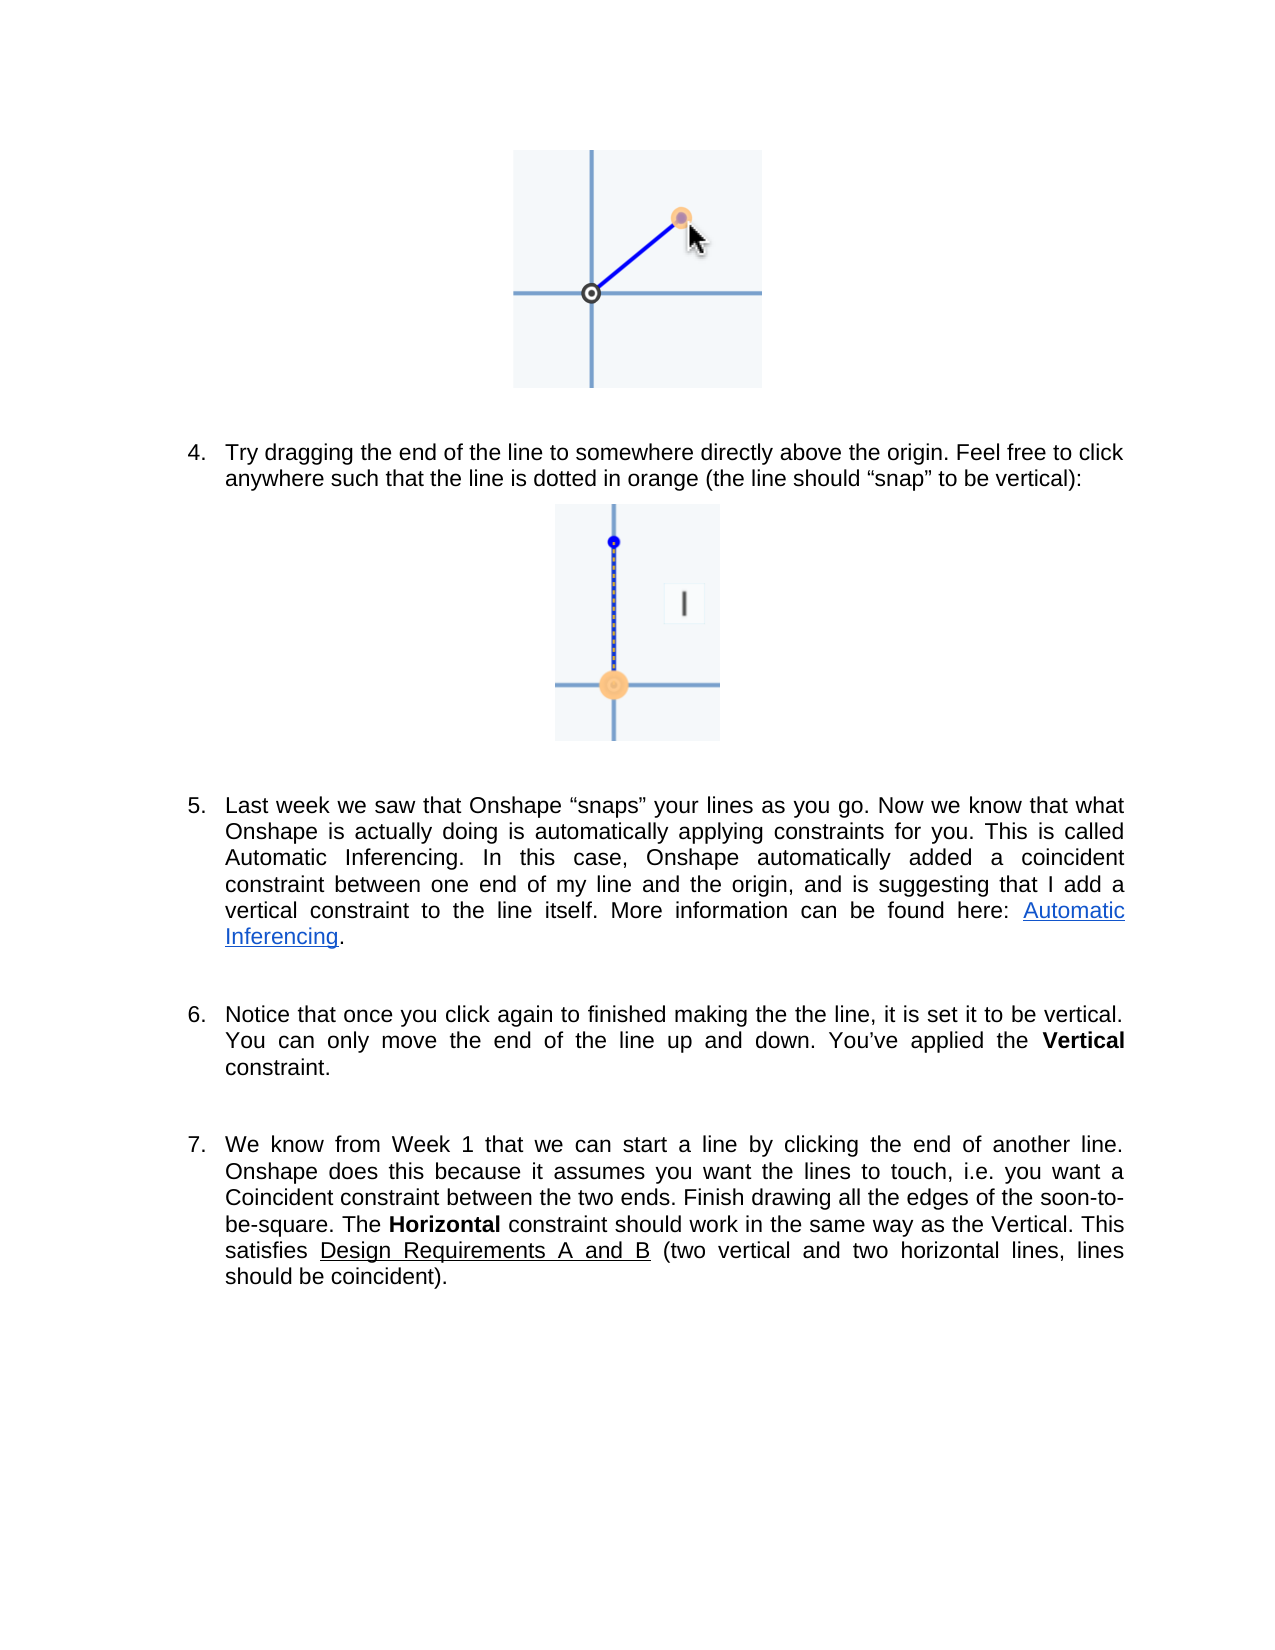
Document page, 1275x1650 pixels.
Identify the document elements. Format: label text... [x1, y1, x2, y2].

list Last week we saw that Onshape “snaps” your lines as you go. Now we know that what Onshape is actually doing is automatically applying constraints for you. This is called Automatic Inferencing. In this case, Onshape automatically added a coincident constraint between one end of my line and the origin, and is suggesting that I add a vertical constraint to the line itself. More information can be found here: Automatic Inferencing. [187, 792, 1125, 950]
picture [555, 504, 720, 741]
list Try dragging the end of the line to somewhere directly above the origin. Feel free to click anywhere such that the line is dotted in orange (the line should “snap” to be vertical): [187, 439, 1125, 492]
list We know from Week 1 that we can start a line by clicking the end of another line. Onshape does this because it assumes you want the lines to touch, i.e. you want a Coincident constraint between the two ends. Finish drawing all the edges of the soon-to-be-square. The Horizontal constraint should work in the same way as the Vertical. This satisfies Design Requirements A and B (two vertical and two horizontal lines, lines should be coincident). [187, 1131, 1125, 1289]
picture [513, 150, 762, 388]
list Notice that once you click again to finished making the the line, it is set it to be vertical. You can only move the end of the line up and down. You’ve applied the Vertical constraint. [187, 1001, 1125, 1080]
